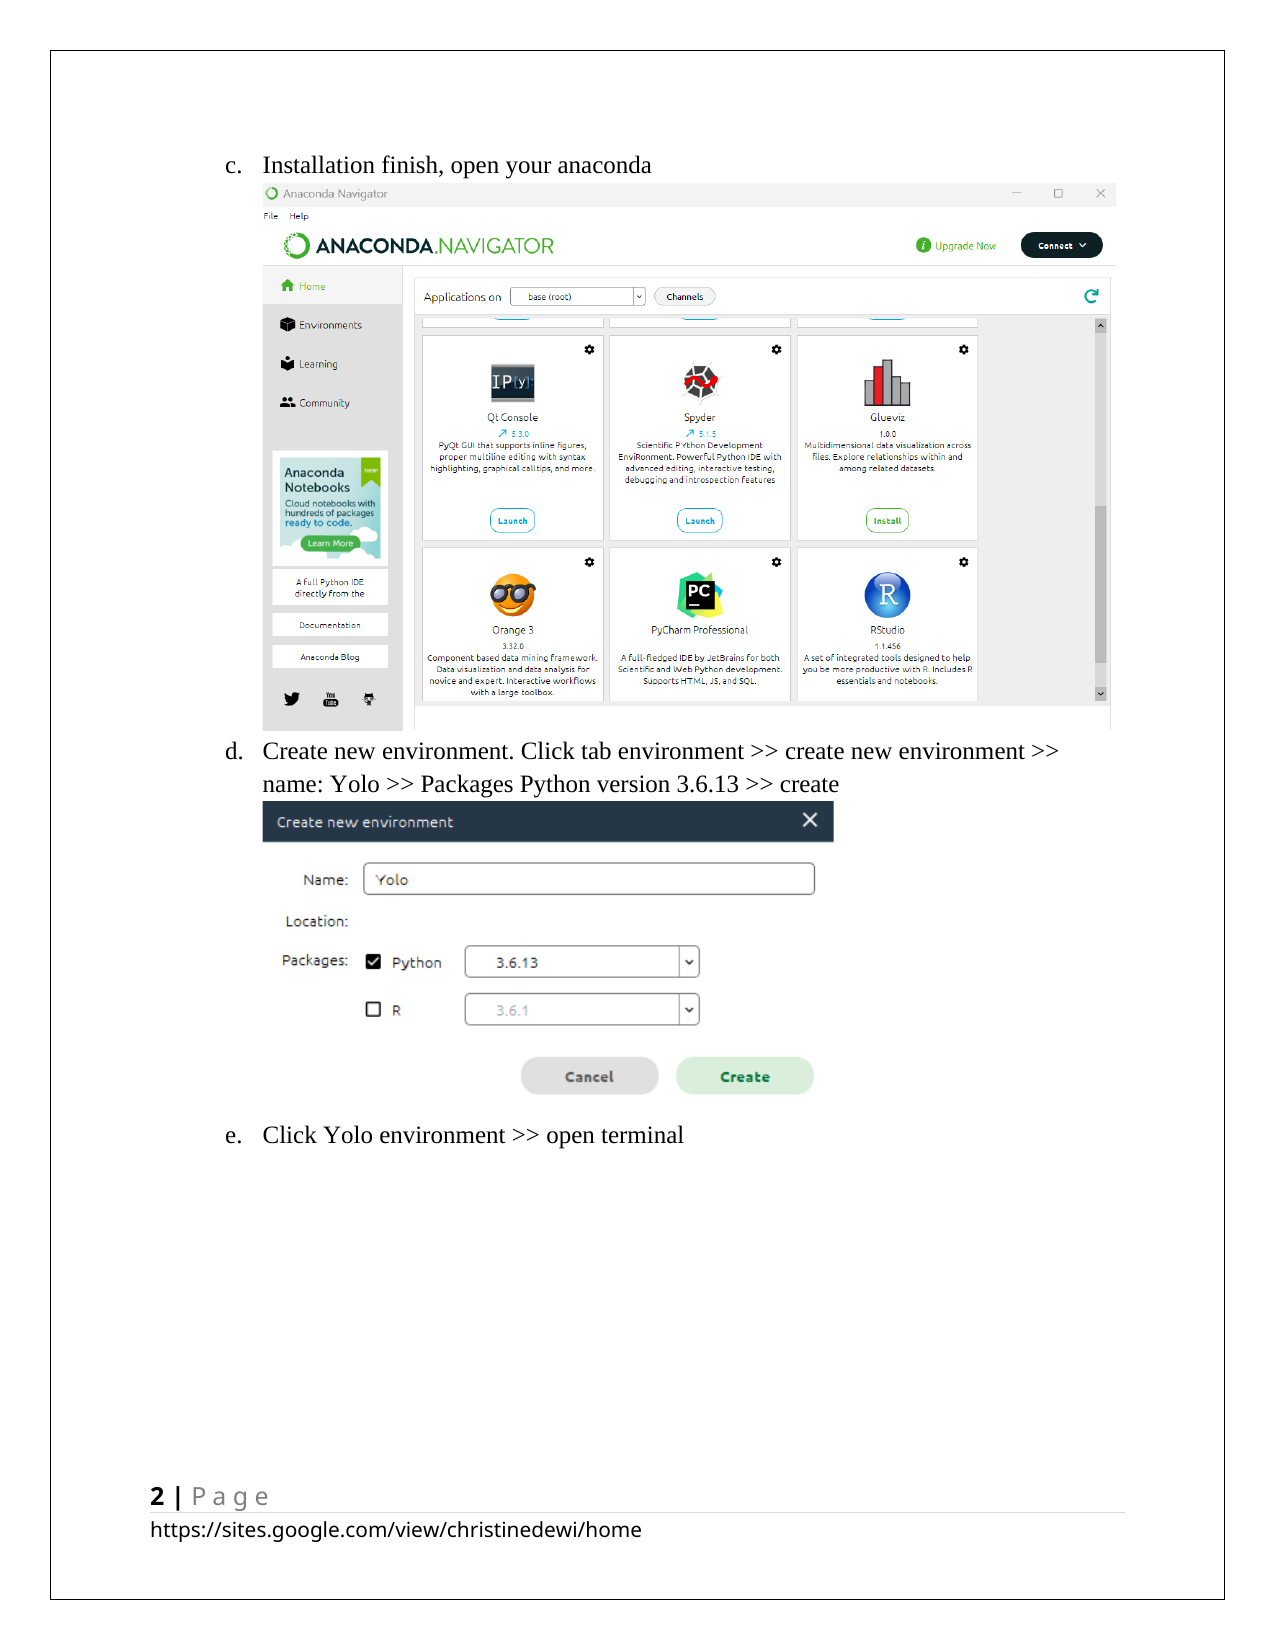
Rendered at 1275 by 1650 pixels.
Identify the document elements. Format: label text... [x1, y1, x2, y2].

picture [262, 183, 1117, 731]
list Click Yolo environment >> open terminal [225, 1120, 1125, 1149]
picture [262, 801, 834, 1116]
list Installation finish, open your anaconda [225, 150, 1125, 179]
list Create new environment. Click tab environment >> create new environment >> name: Yolo >> Packages Python version 3.6.13 >> create [225, 736, 1125, 797]
